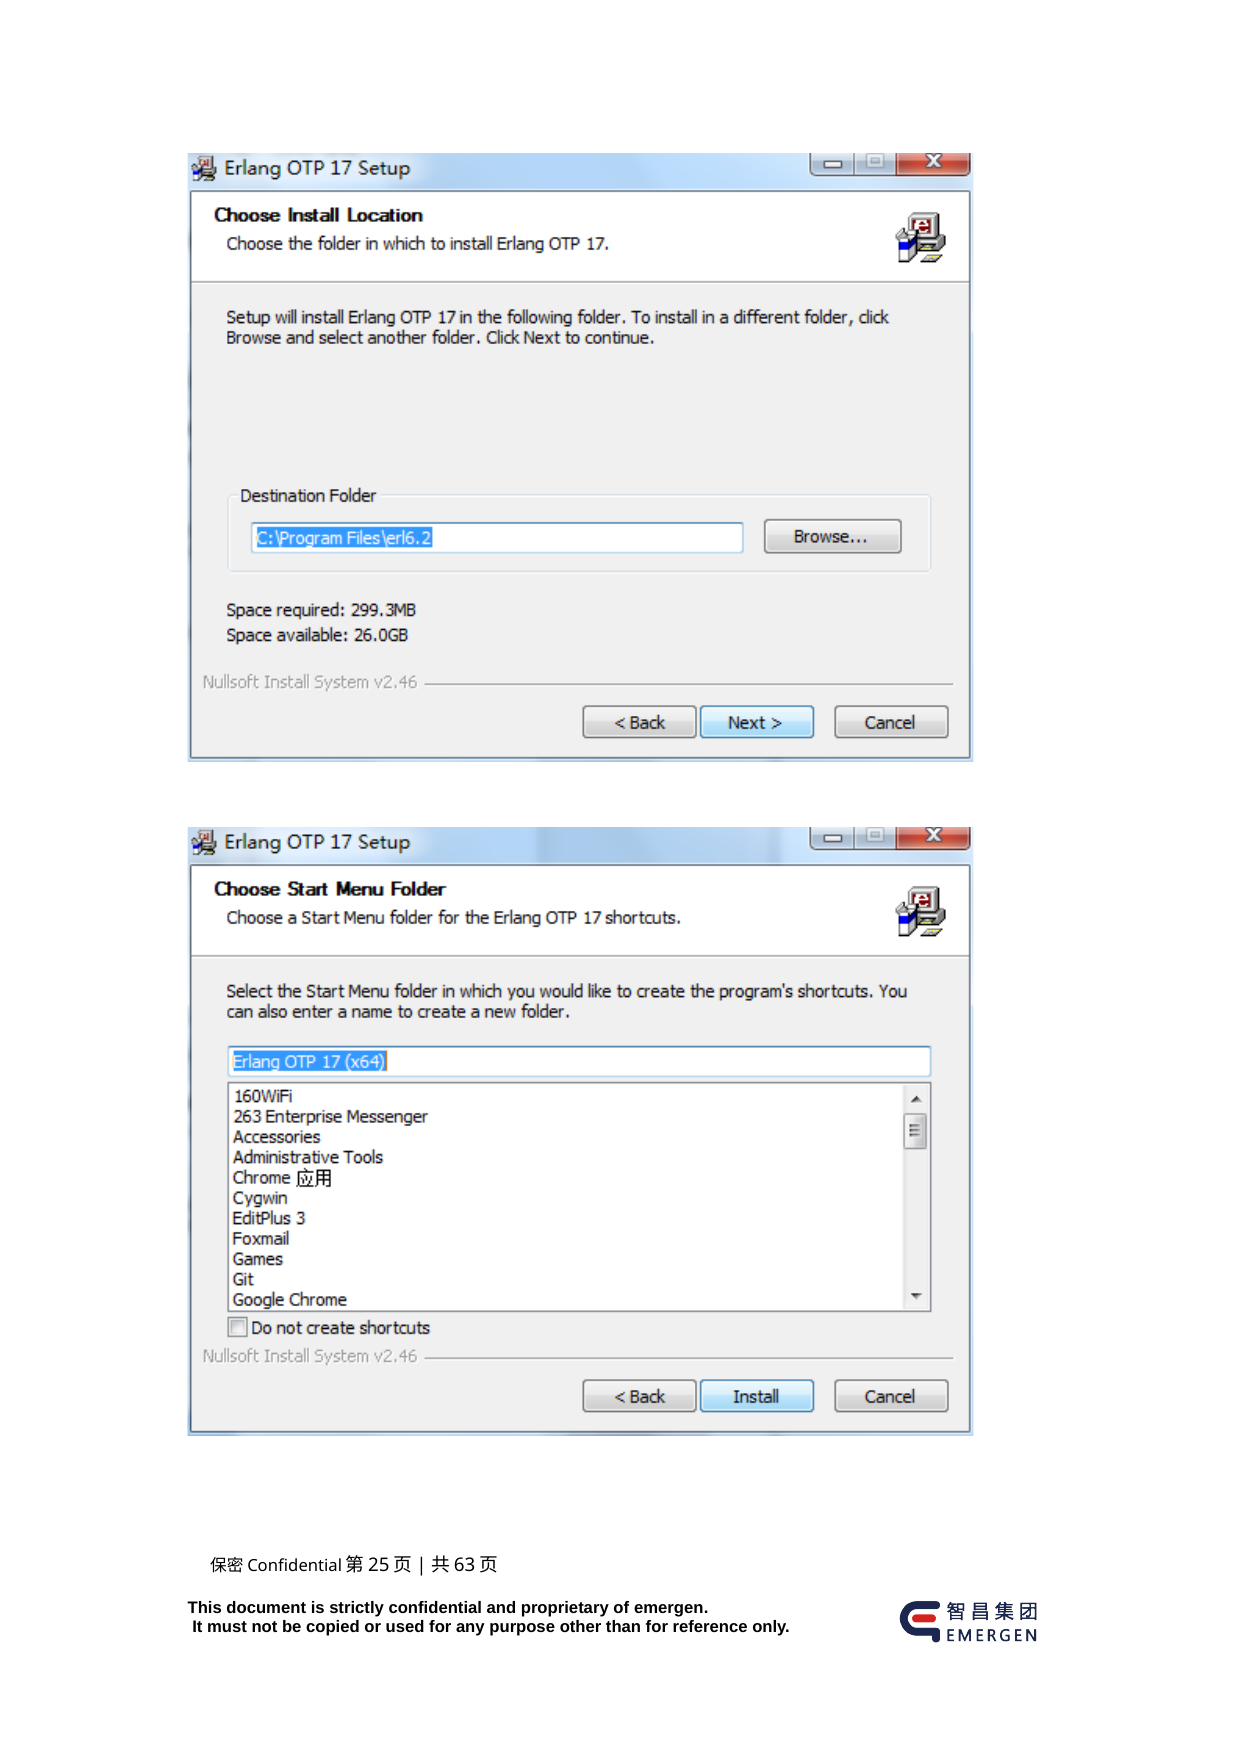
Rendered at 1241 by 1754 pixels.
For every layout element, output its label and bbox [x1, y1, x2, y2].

picture [187, 827, 974, 1436]
picture [187, 153, 974, 762]
picture [871, 1550, 1064, 1689]
